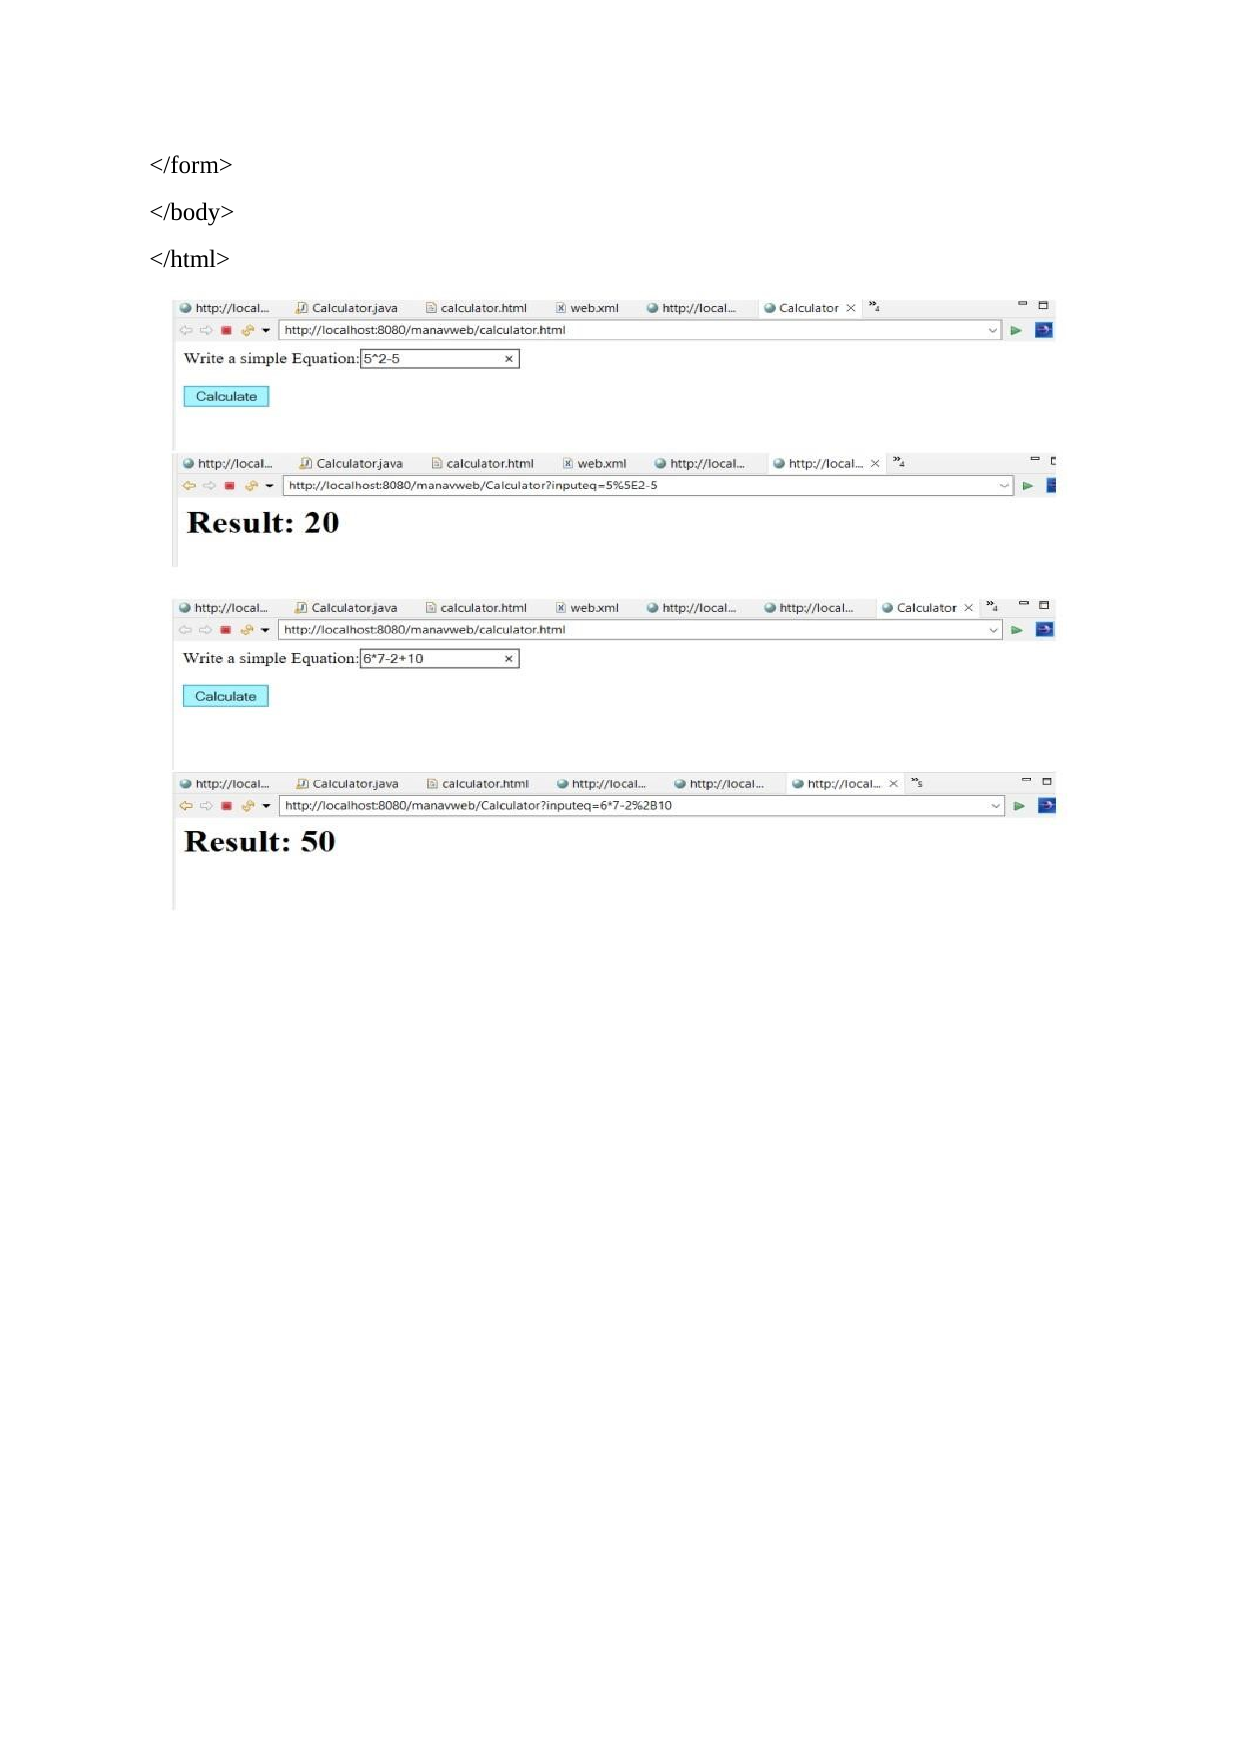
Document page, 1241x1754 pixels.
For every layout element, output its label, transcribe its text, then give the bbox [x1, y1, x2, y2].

picture [169, 291, 1068, 927]
text </html> [149, 244, 1092, 273]
text </form> [149, 150, 1092, 178]
text </body> [149, 197, 1092, 226]
